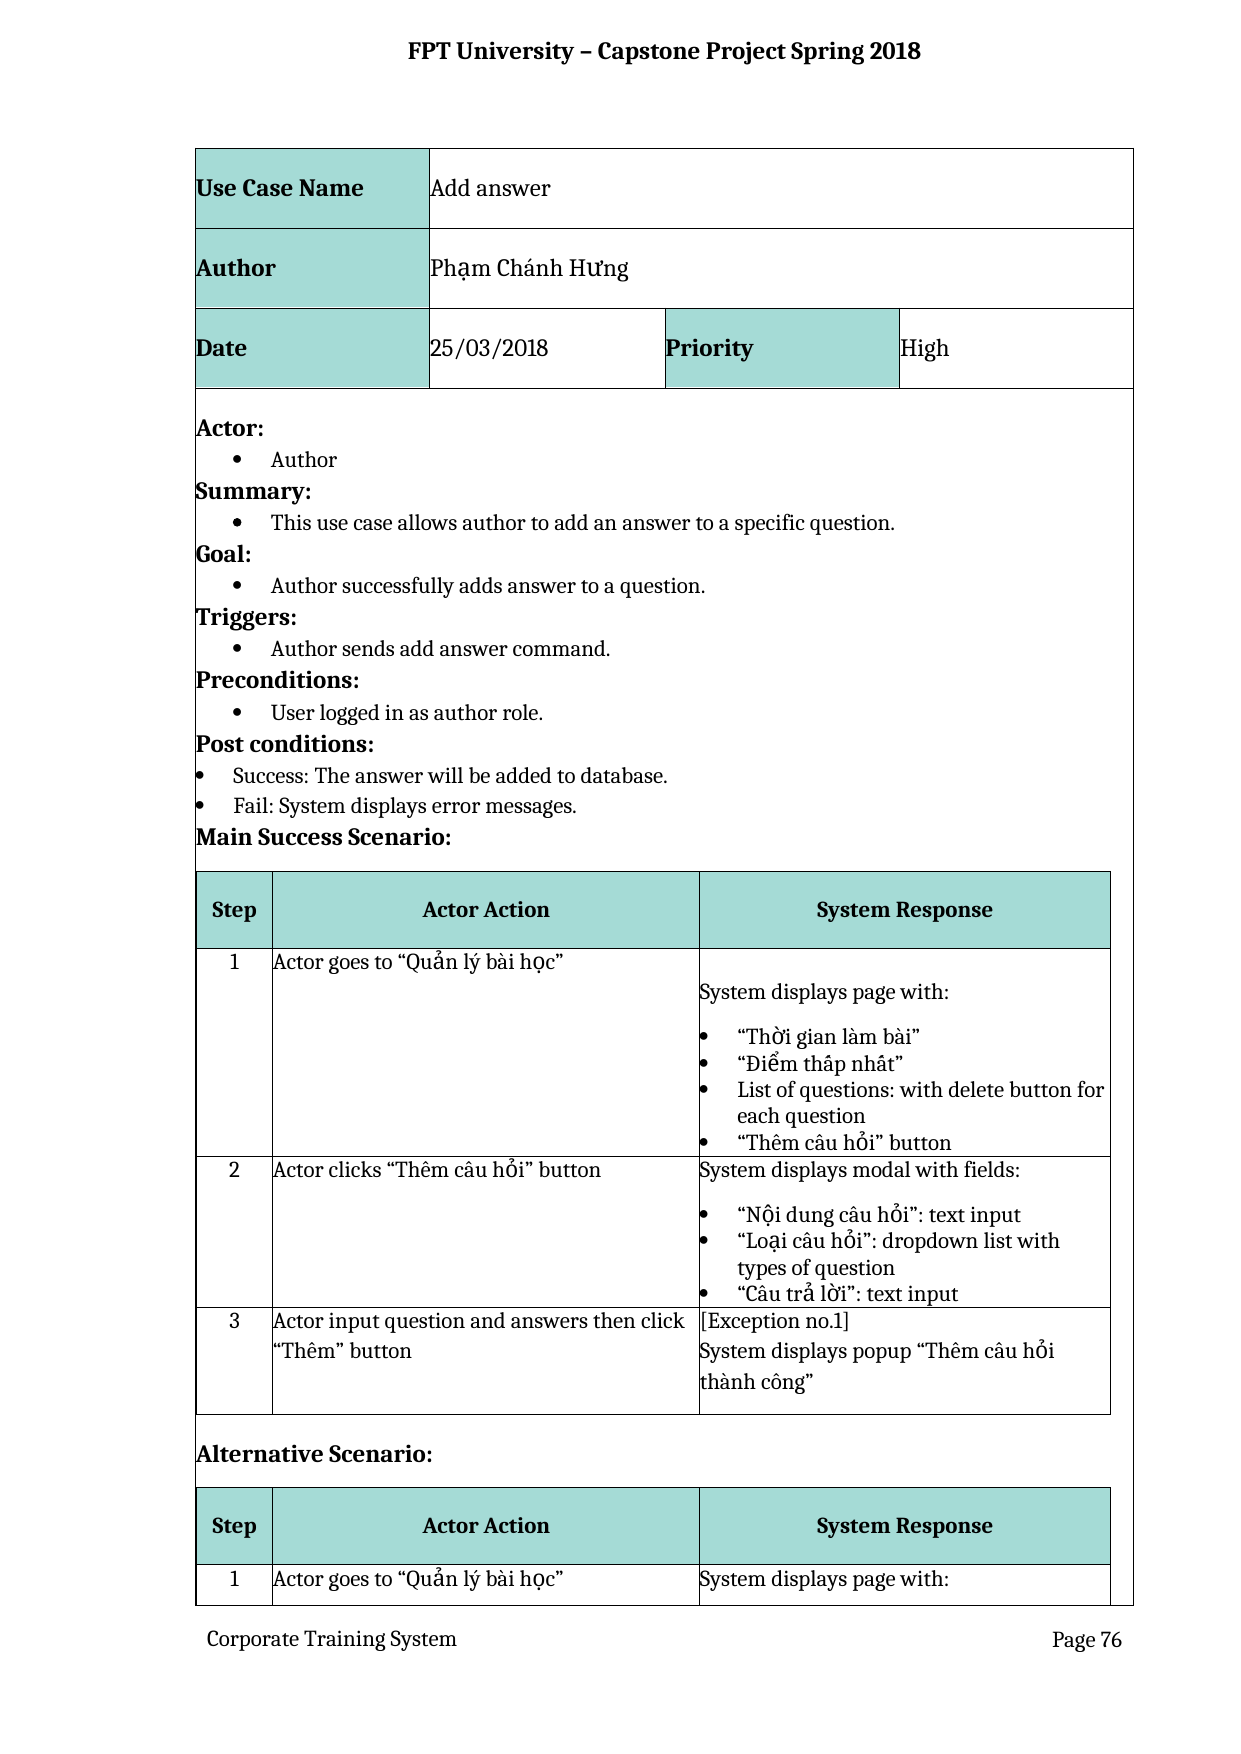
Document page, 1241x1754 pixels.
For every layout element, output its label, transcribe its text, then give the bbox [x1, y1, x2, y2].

table_cell Phạm Chánh Hưng [430, 229, 1133, 307]
table_cell Date [196, 309, 429, 387]
table_cell Add answer [430, 149, 1133, 228]
table_cell Priority [666, 309, 899, 387]
table_cell Author [196, 229, 429, 307]
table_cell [196, 389, 1133, 1605]
table_cell Use Case Name [196, 149, 429, 228]
table_cell 25/03/2018 [430, 309, 665, 387]
table_cell High [900, 309, 1133, 387]
